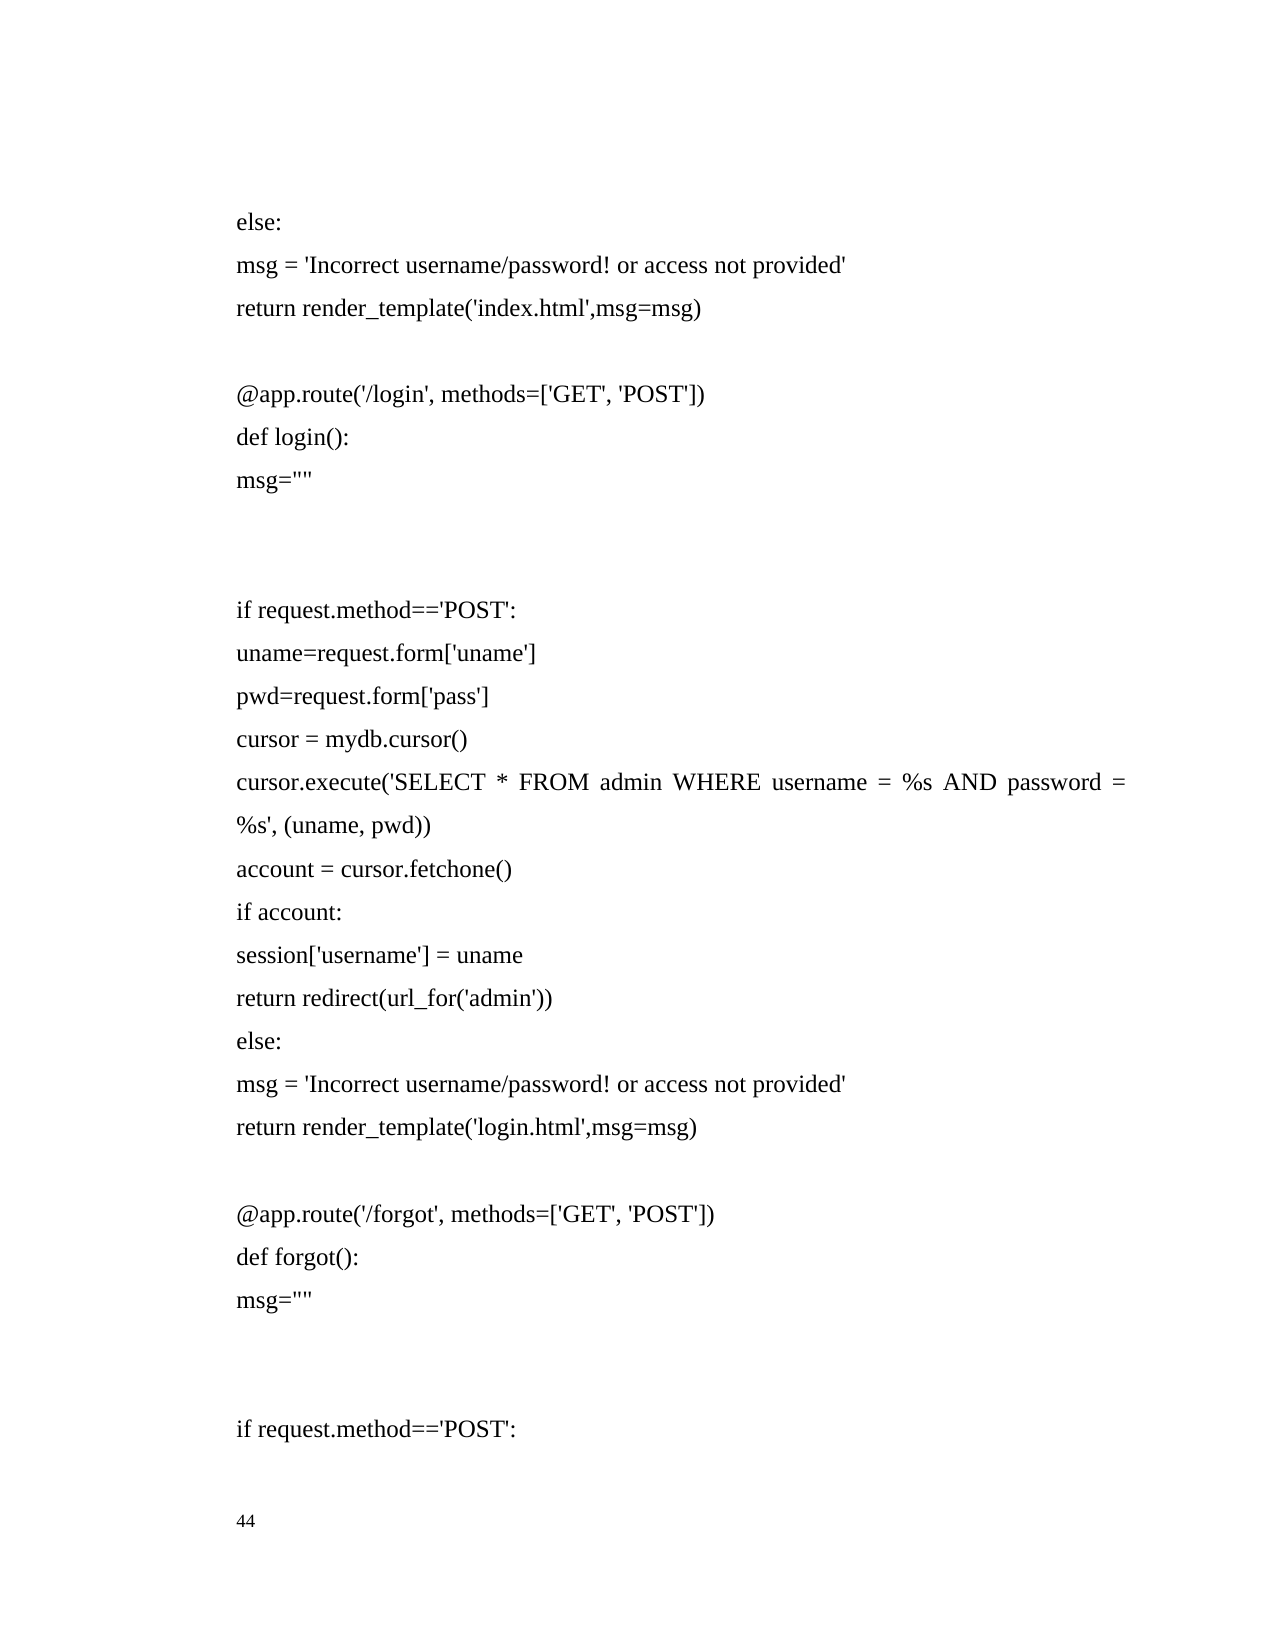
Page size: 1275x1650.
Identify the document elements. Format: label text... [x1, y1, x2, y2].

text cursor.execute('SELECT * FROM admin WHERE username = %s AND password = %s', (uname, pwd)) [236, 767, 1127, 839]
text else: [236, 207, 1127, 236]
text return render_template('index.html',msg=msg) [236, 293, 1127, 322]
text return render_template('login.html',msg=msg) [236, 1112, 1127, 1141]
text if request.method=='POST': [236, 595, 1127, 624]
text cursor = mydb.cursor() [236, 724, 1127, 753]
text account = cursor.fetchone() [236, 854, 1127, 882]
text if account: [236, 897, 1127, 926]
text session['username'] = uname [236, 940, 1127, 969]
text pwd=request.form['pass'] [236, 681, 1127, 710]
text msg = 'Incorrect username/password! or access not provided' [236, 250, 1127, 279]
text msg="" [236, 1285, 1127, 1314]
text else: [236, 1026, 1127, 1055]
text @app.route('/login', methods=['GET', 'POST']) [236, 379, 1127, 408]
text def forgot(): [236, 1242, 1127, 1271]
text return redirect(url_for('admin')) [236, 983, 1127, 1012]
text msg = 'Incorrect username/password! or access not provided' [236, 1069, 1127, 1098]
text def login(): [236, 422, 1127, 451]
text if request.method=='POST': [236, 1414, 1127, 1443]
text @app.route('/forgot', methods=['GET', 'POST']) [236, 1199, 1127, 1227]
text msg="" [236, 466, 1127, 494]
text uname=request.form['uname'] [236, 638, 1127, 667]
